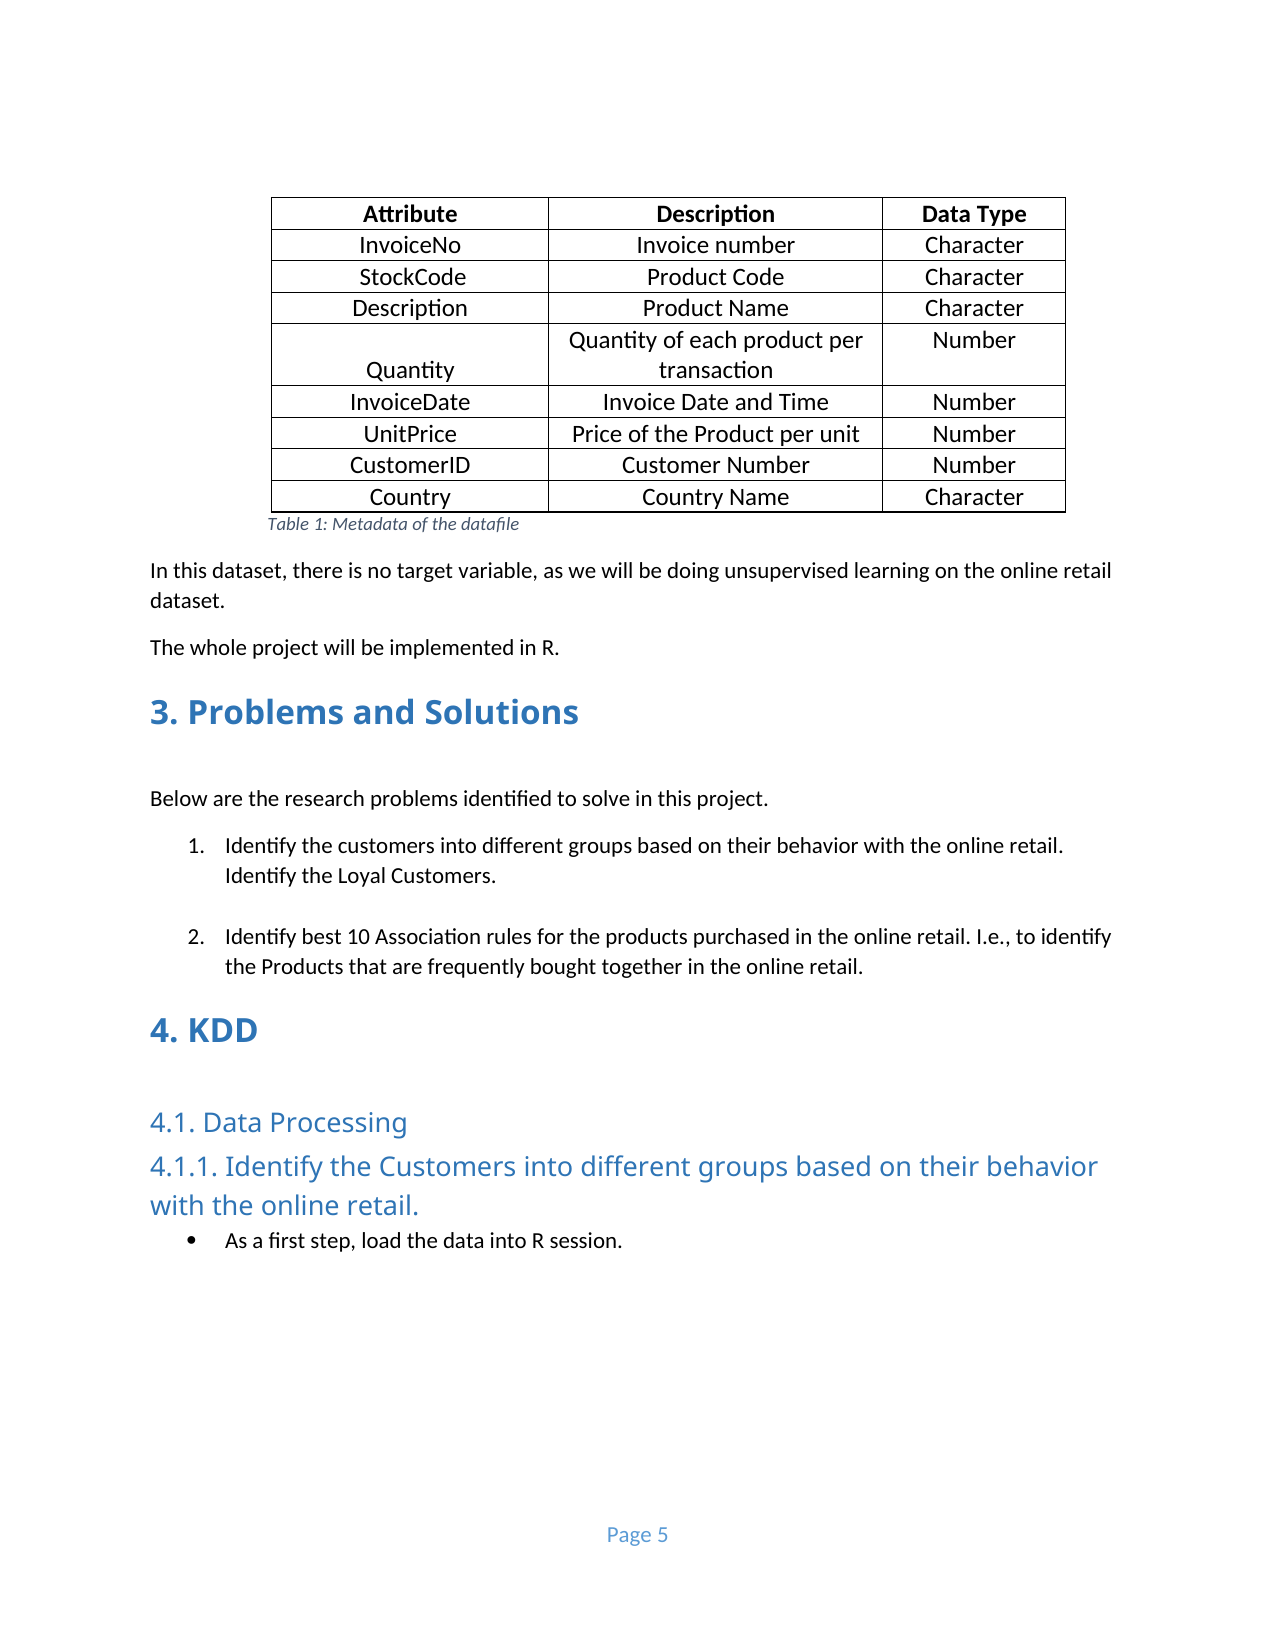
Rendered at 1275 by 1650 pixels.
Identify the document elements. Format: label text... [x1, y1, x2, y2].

table_cell Product Code [549, 261, 882, 292]
table_header Description [549, 198, 882, 228]
table_cell Quantity of each product per transaction [549, 324, 882, 385]
table_cell Product Name [549, 293, 882, 323]
subtitle 4.1. Data Processing [150, 1103, 1125, 1140]
table_cell Character [883, 261, 1065, 292]
table_cell UnitPrice [272, 418, 548, 448]
text In this dataset, there is no target variable, as we will be doing unsupervised learning on the online retail dataset. [150, 556, 1125, 614]
subtitle 4.1.1. Identify the Customers into different groups based on their behavior with the online retail. [150, 1147, 1125, 1224]
table_cell Country [272, 481, 548, 511]
table_cell Number [883, 449, 1065, 480]
list Identify the customers into different groups based on their behavior with the online retail. Identify the Loyal Customers. [187, 831, 1125, 889]
table_header Attribute [272, 198, 548, 228]
text Below are the research problems identified to solve in this project. [150, 784, 1125, 812]
table_cell Number [883, 418, 1065, 448]
table_cell InvoiceNo [272, 230, 548, 260]
table_cell Quantity [272, 324, 548, 385]
table_cell InvoiceDate [272, 386, 548, 417]
subtitle 3. Problems and Solutions [150, 688, 1125, 734]
text The whole project will be implemented in R. [150, 633, 1125, 661]
table_cell Price of the Product per unit [549, 418, 882, 448]
text Table 1: Metadata of the datafile [225, 512, 1125, 535]
table_cell StockCode [272, 261, 548, 292]
table_cell Country Name [549, 481, 882, 511]
table_cell Number [883, 386, 1065, 417]
table_cell Number [883, 324, 1065, 385]
table_cell Character [883, 230, 1065, 260]
subtitle 4. KDD [150, 1007, 1125, 1053]
table_cell Description [272, 293, 548, 323]
table_cell Character [883, 481, 1065, 511]
list As a first step, load the data into R session. [187, 1227, 1125, 1255]
table_cell Invoice Date and Time [549, 386, 882, 417]
table_cell CustomerID [272, 449, 548, 480]
table_cell Customer Number [549, 449, 882, 480]
table_cell Invoice number [549, 230, 882, 260]
table_cell Character [883, 293, 1065, 323]
list Identify best 10 Association rules for the products purchased in the online retail. I.e., to identify the Products that are frequently bought together in the online retail. [187, 922, 1125, 980]
table_header Data Type [883, 198, 1065, 228]
